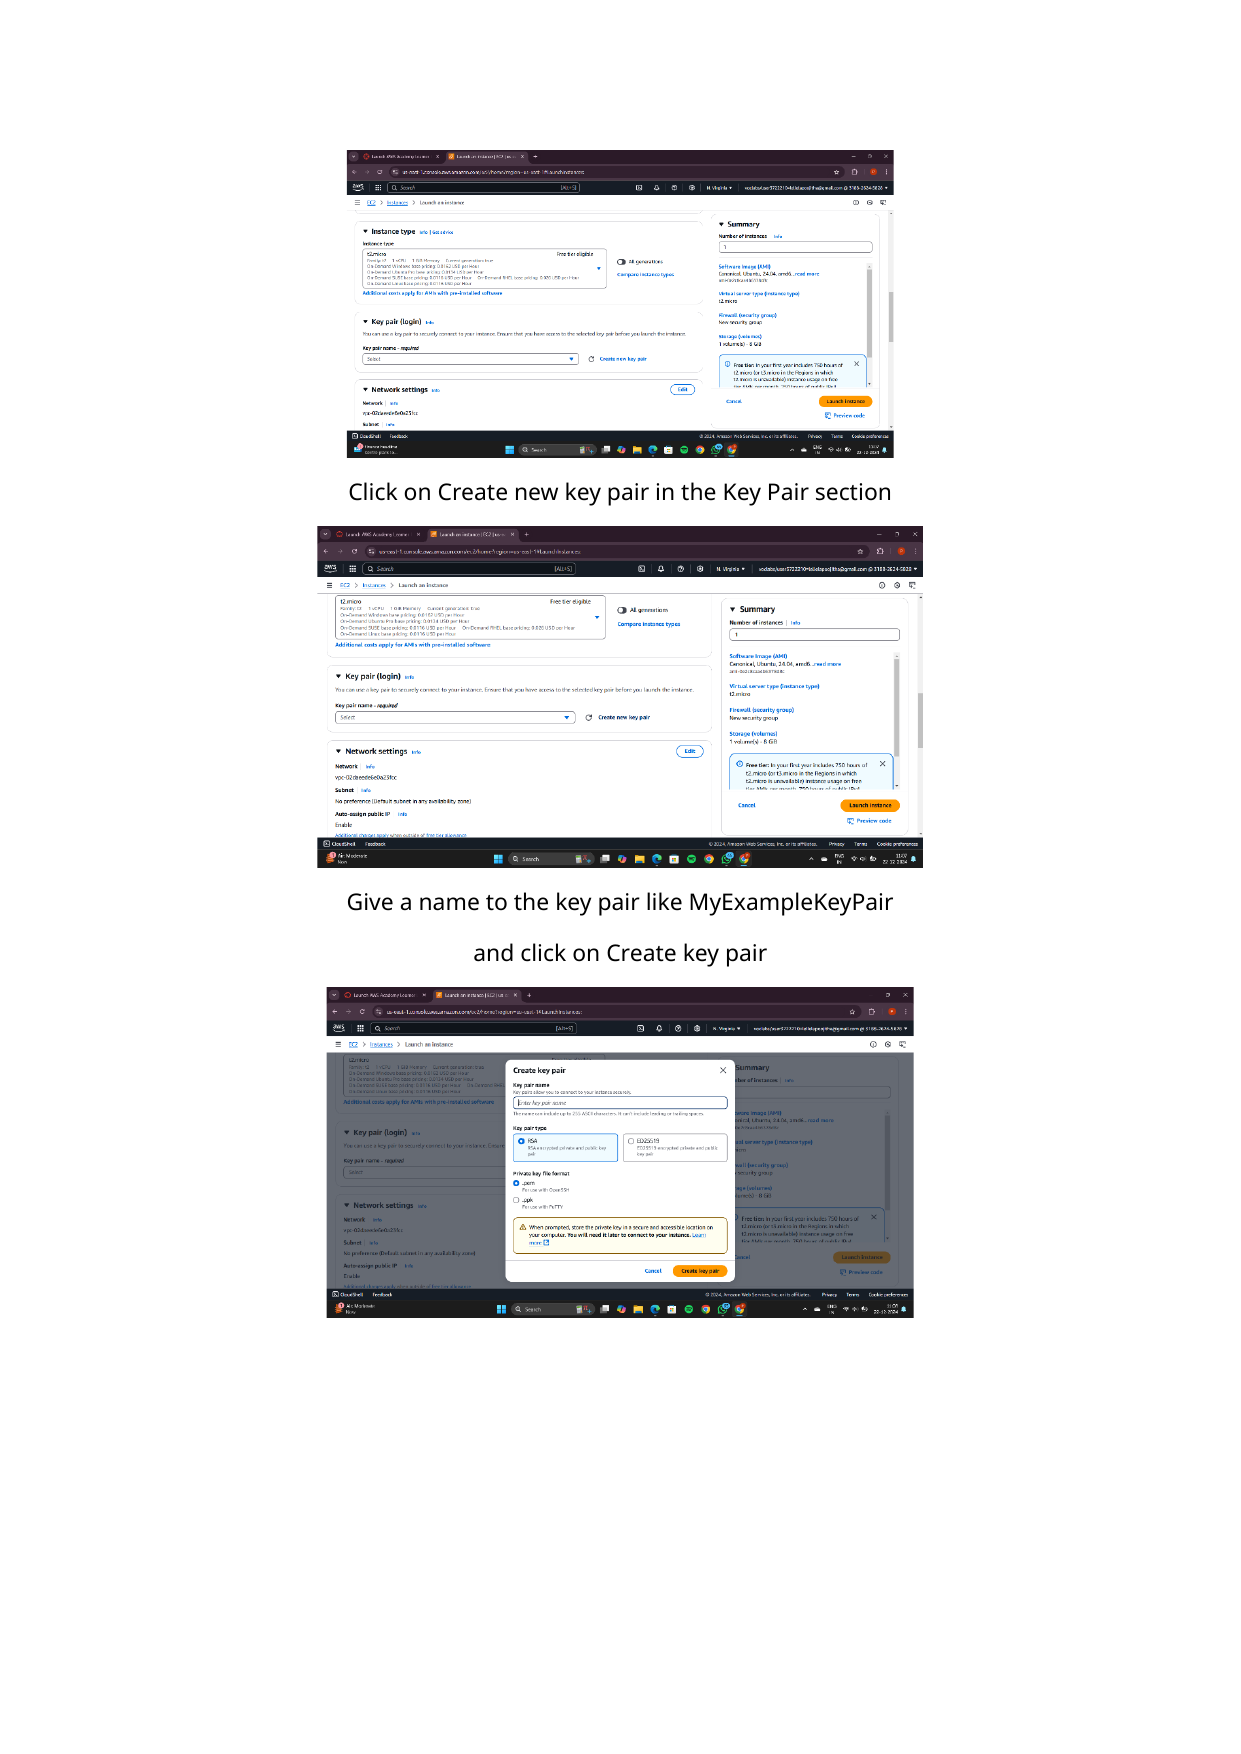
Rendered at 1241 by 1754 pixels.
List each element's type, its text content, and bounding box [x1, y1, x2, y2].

picture [317, 526, 923, 868]
picture [326, 987, 914, 1318]
picture [346, 150, 894, 458]
text Click on Create new key pair in the Key Pair section [150, 476, 1090, 508]
text and click on Create key pair [150, 937, 1090, 968]
text Give a name to the key pair like MyExampleKeyPair [150, 886, 1090, 918]
